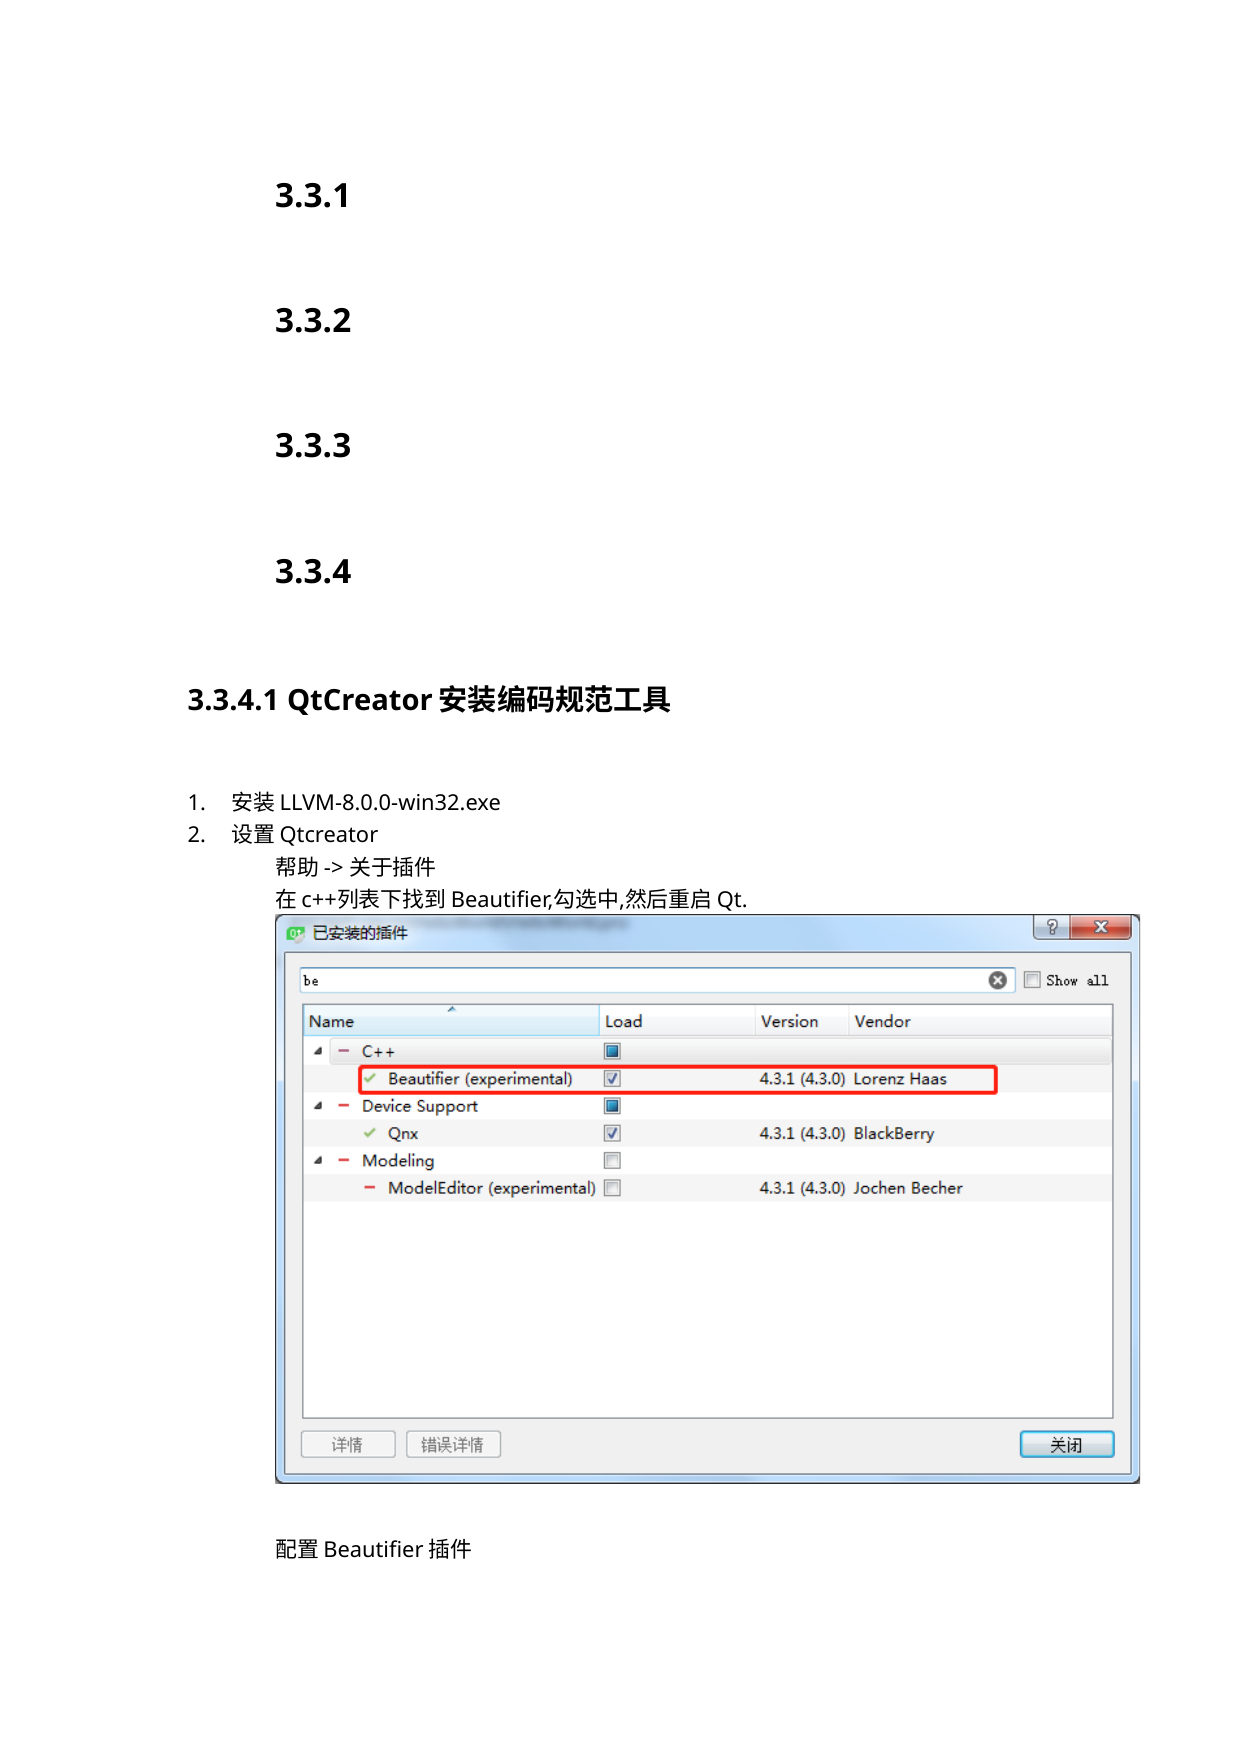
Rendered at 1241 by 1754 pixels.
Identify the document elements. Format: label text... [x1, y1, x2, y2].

list 在c++列表下找到Beautifier,勾选中,然后重启Qt. [231, 882, 1053, 914]
subtitle QtCreator安装编码规范工具 [187, 665, 1053, 730]
list 设置Qtcreator [187, 817, 1053, 849]
list 帮助 -> 关于插件 [231, 849, 1053, 882]
list 配置Beautifier插件 [231, 1532, 1053, 1564]
picture [275, 914, 1141, 1484]
list 安装LLVM-8.0.0-win32.exe [187, 784, 1053, 817]
